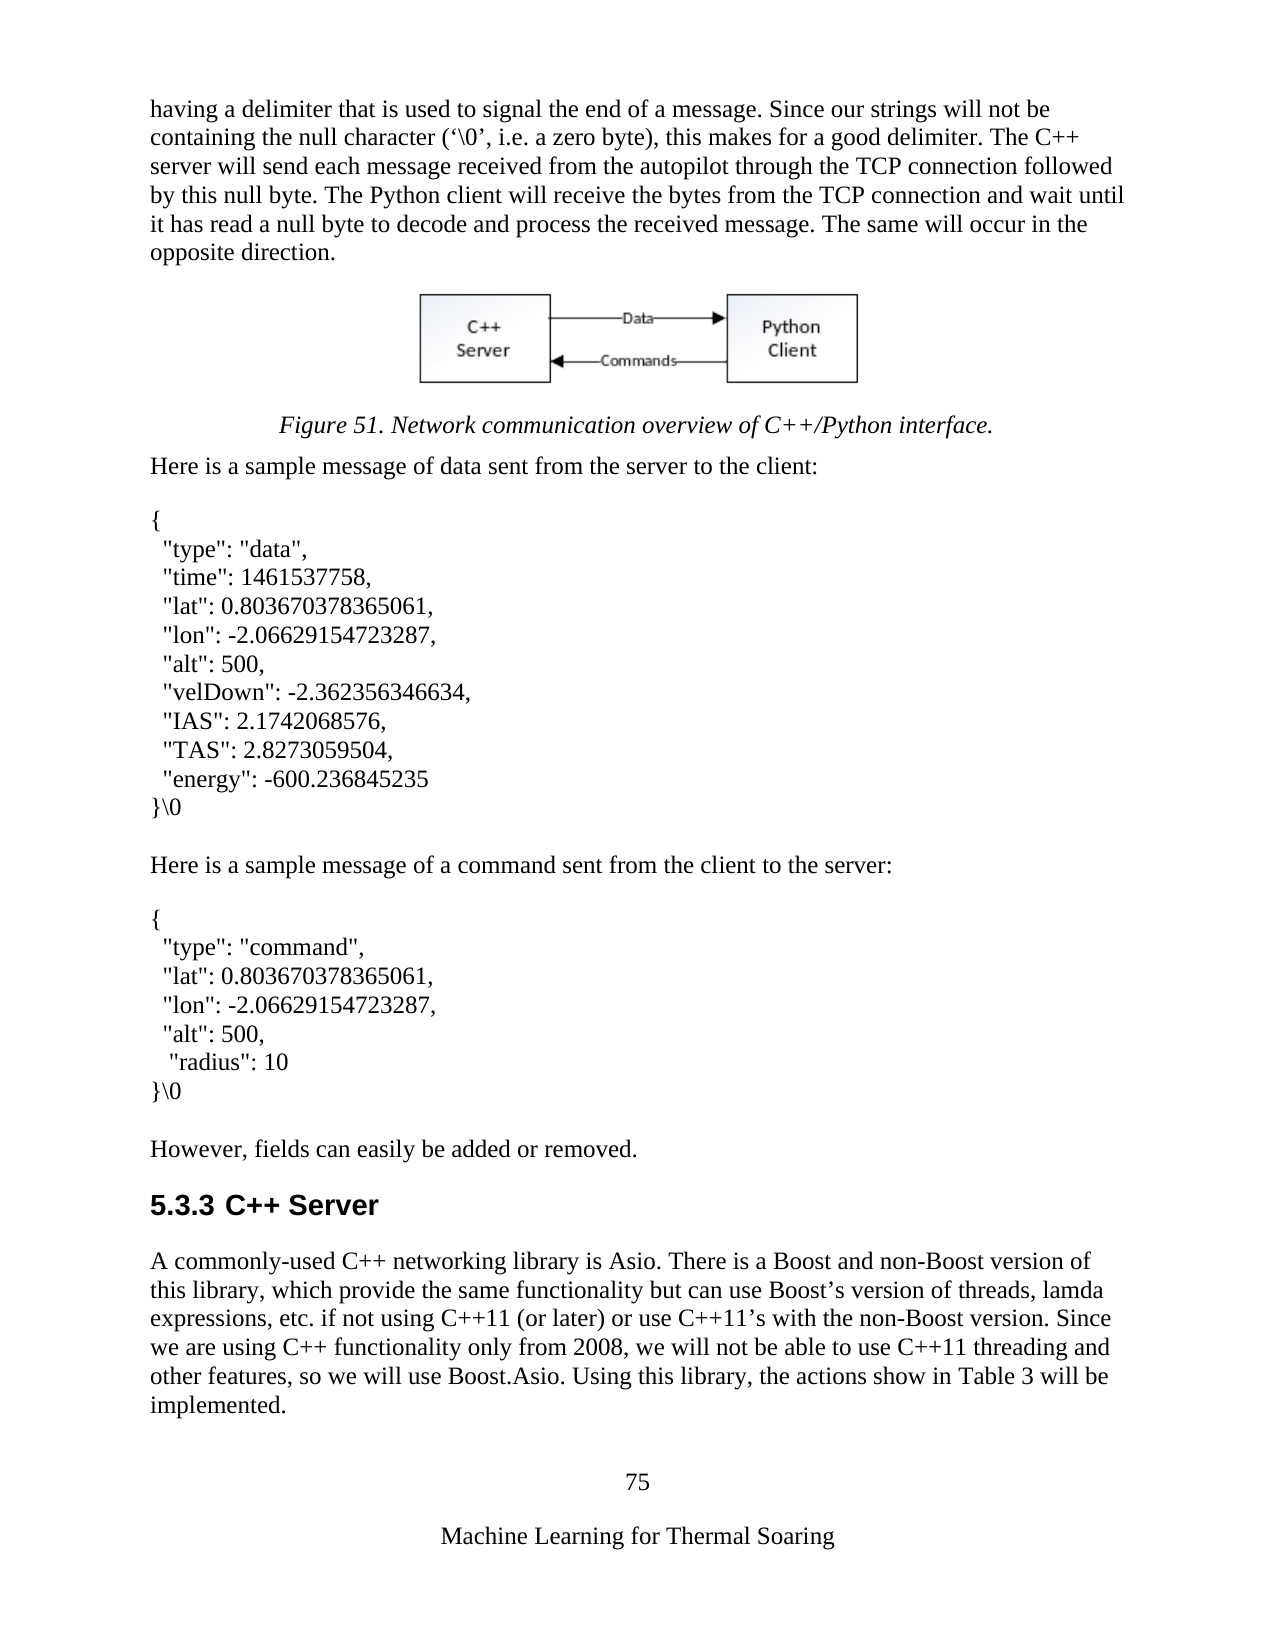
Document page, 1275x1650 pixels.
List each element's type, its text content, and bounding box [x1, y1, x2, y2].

text { [150, 904, 1125, 932]
text "time": 1461537758, [150, 562, 1125, 591]
subtitle C++ Server [150, 1187, 1125, 1221]
text "IAS": 2.1742068576, [150, 706, 1125, 735]
text "type": "command", [150, 932, 1125, 961]
text }\0 [150, 792, 1125, 821]
text "alt": 500, [150, 649, 1125, 677]
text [150, 94, 1125, 266]
text "lon": -2.06629154723287, [150, 990, 1125, 1019]
text { [150, 505, 1125, 534]
text "radius": 10 [150, 1047, 1125, 1076]
text Here is a sample message of data sent from the server to the client: [150, 451, 1125, 480]
text "TAS": 2.8273059504, [150, 735, 1125, 764]
text "lon": -2.06629154723287, [150, 620, 1125, 649]
text }\0 [150, 1076, 1125, 1105]
text A commonly-used C++ networking library is Asio. There is a Boost and non-Boost version of this library, which provide the same functionality but can use Boost’s version of threads, lamda expressions, etc. if not using C++11 (or later) or use C++11’s with the non-Boost version. Since we are using C++ functionality only from 2008, we will not be able to use C++11 threading and other features, so we will use Boost.Asio. Using this library, the actions show in Table 3 will be implemented. [150, 1246, 1125, 1418]
text "velDown": -2.362356346634, [150, 677, 1125, 706]
text "alt": 500, [150, 1019, 1125, 1047]
text Here is a sample message of a command sent from the client to the server: [150, 850, 1125, 879]
text "lat": 0.803670378365061, [150, 961, 1125, 990]
text "type": "data", [150, 534, 1125, 562]
text Figure 51. Network communication overview of C++/Python interface. [150, 410, 1125, 439]
text "energy": -600.236845235 [150, 764, 1125, 792]
text However, fields can easily be added or removed. [150, 1134, 1125, 1162]
text "lat": 0.803670378365061, [150, 591, 1125, 620]
